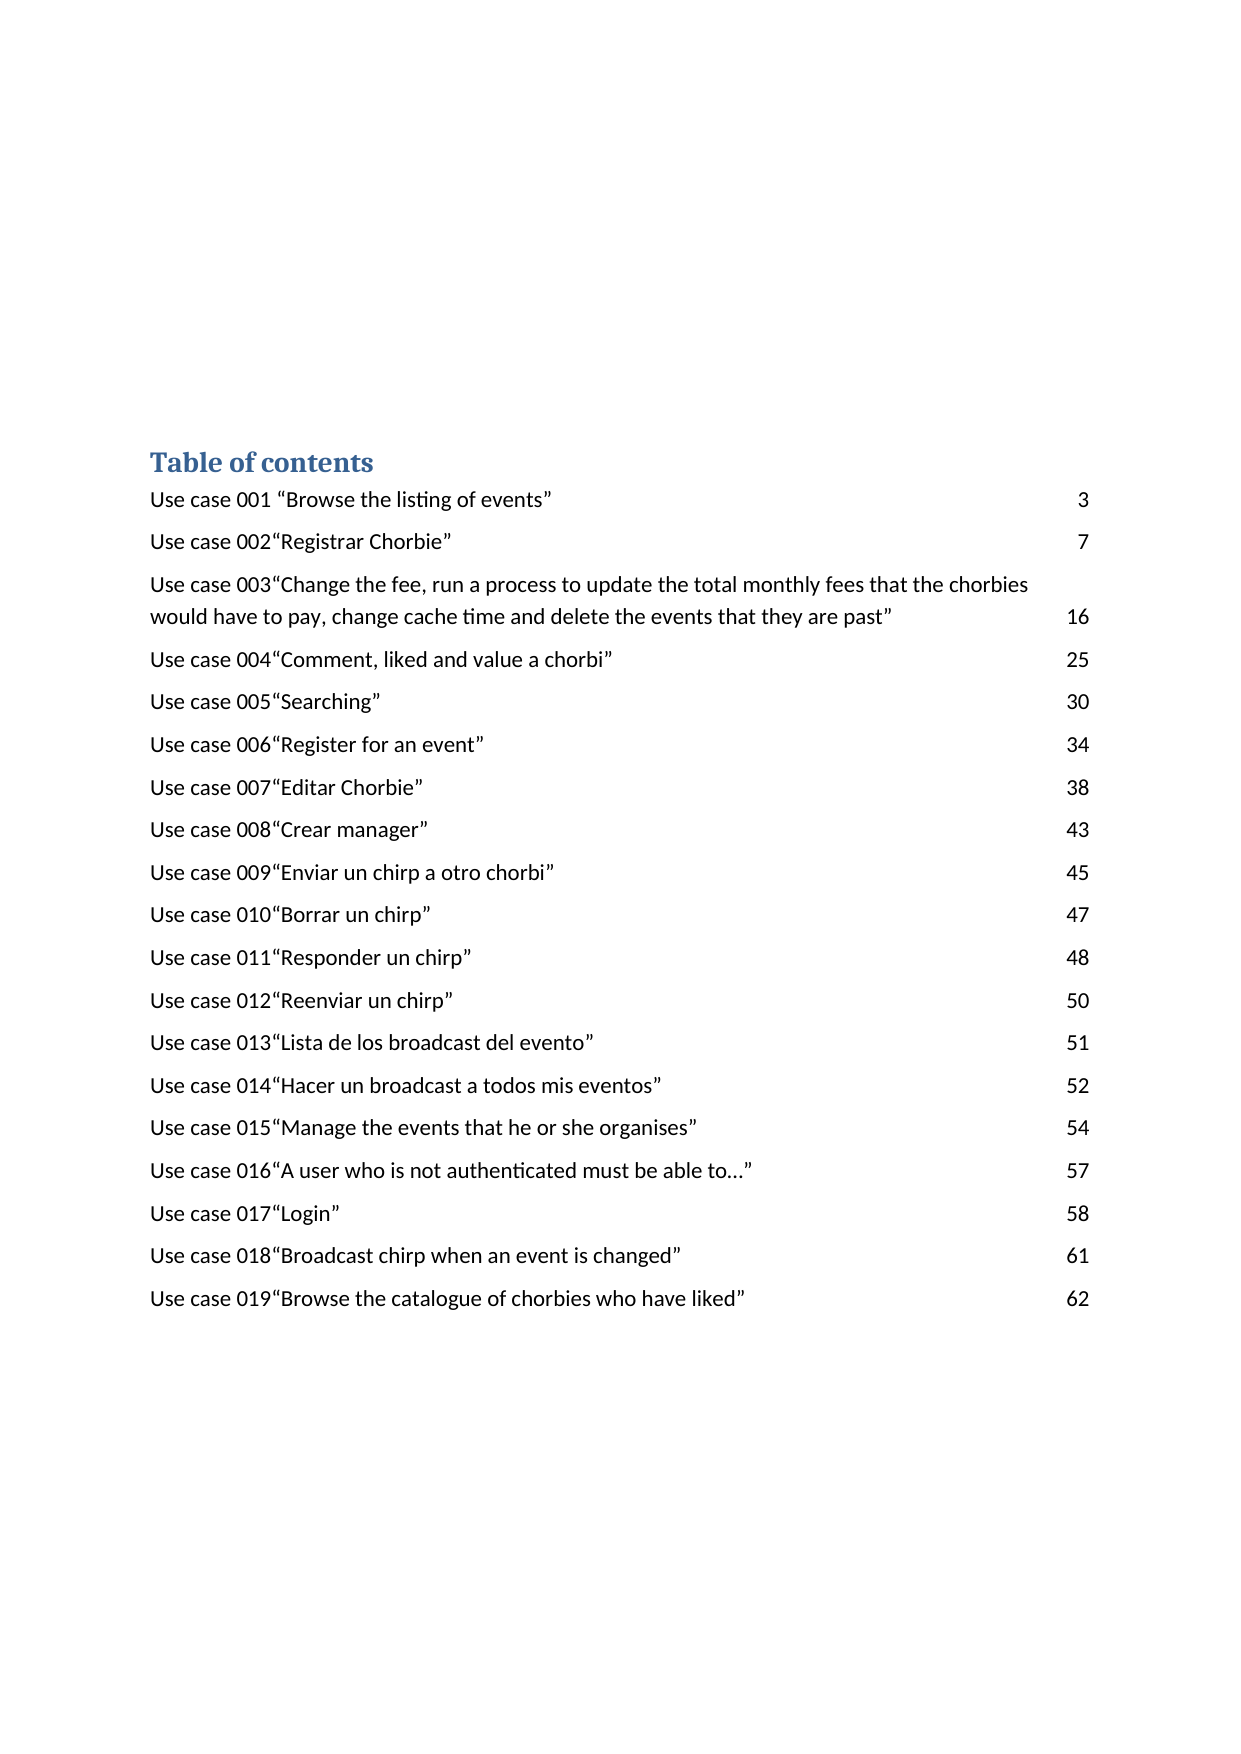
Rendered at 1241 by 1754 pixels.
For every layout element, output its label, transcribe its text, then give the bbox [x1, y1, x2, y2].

text Table of contents [150, 446, 1090, 480]
